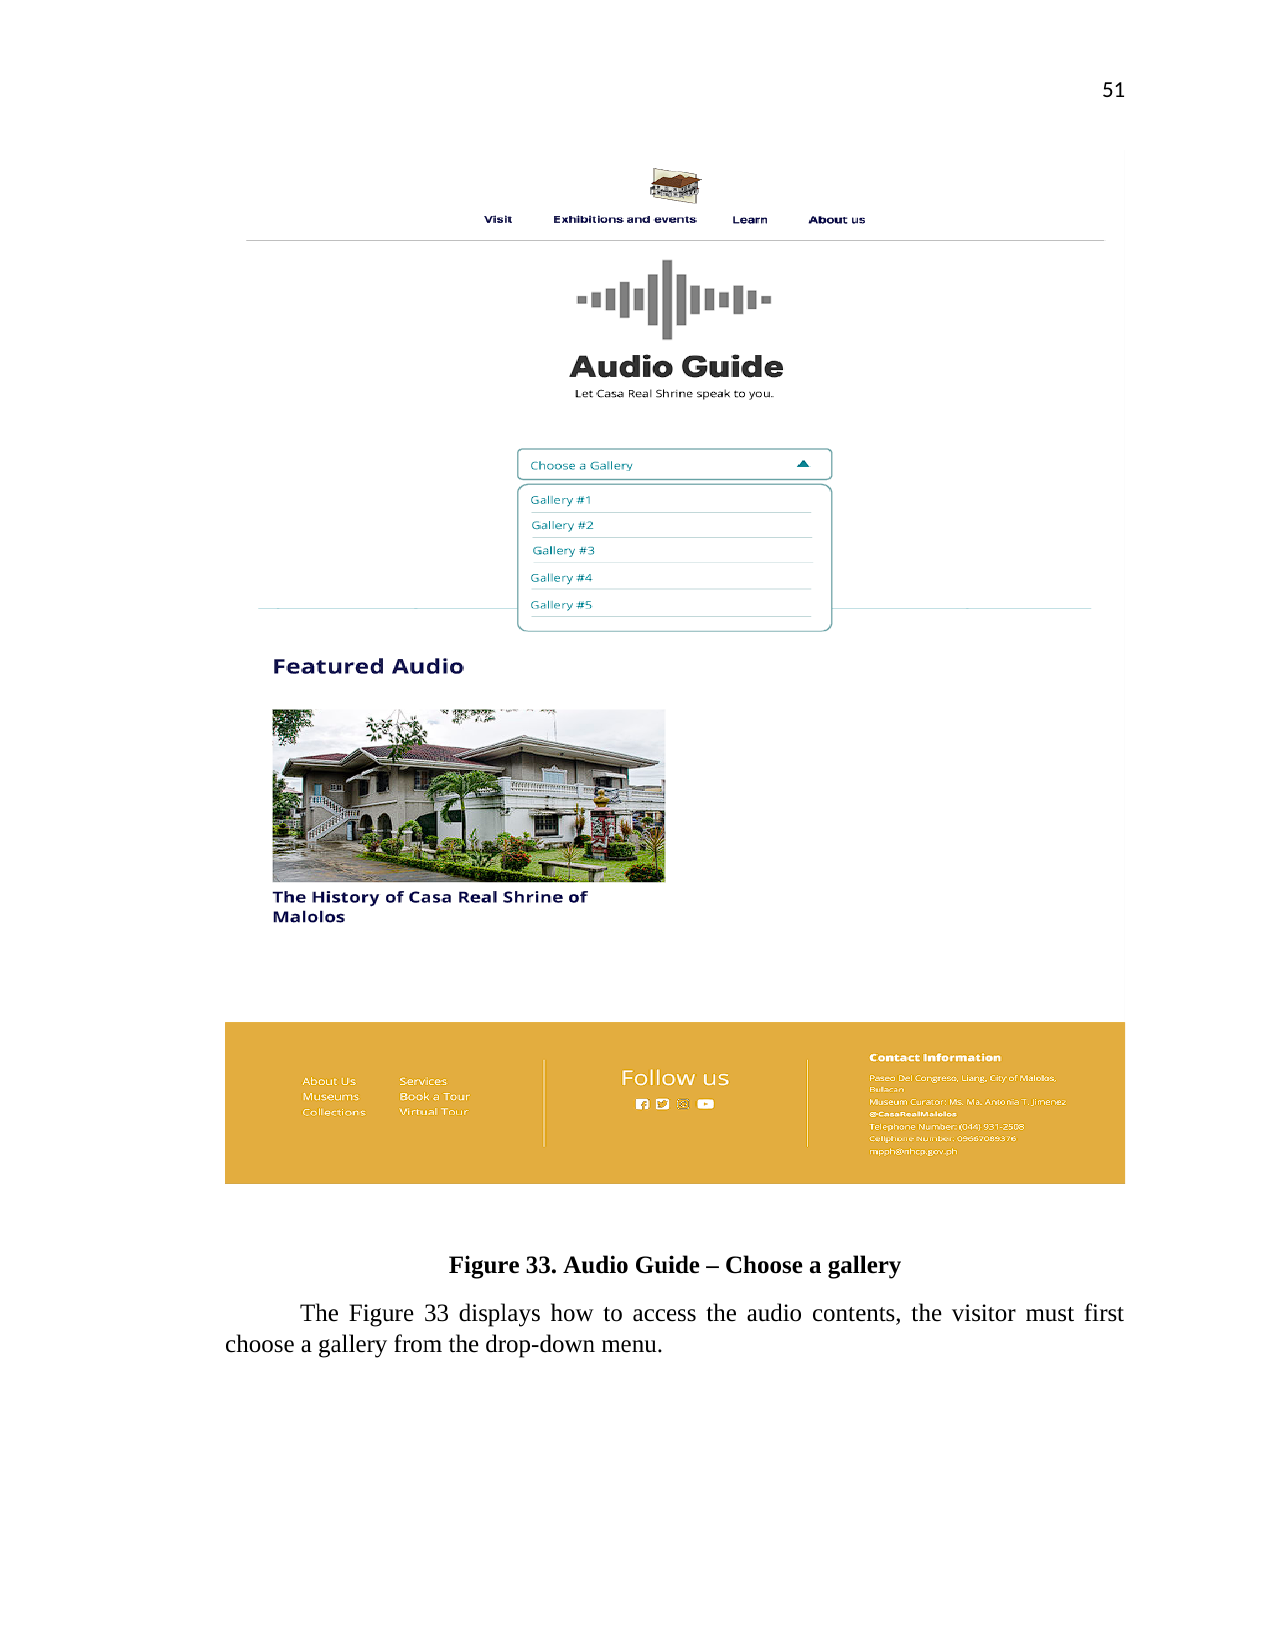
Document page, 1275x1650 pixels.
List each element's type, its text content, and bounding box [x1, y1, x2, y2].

text The Figure 33 displays how to access the audio contents, the visitor must first choose a gallery from the drop-down menu. [225, 1298, 1125, 1358]
text Figure 33. Audio Guide – Choose a gallery [225, 1250, 1125, 1279]
picture [225, 150, 1125, 1184]
